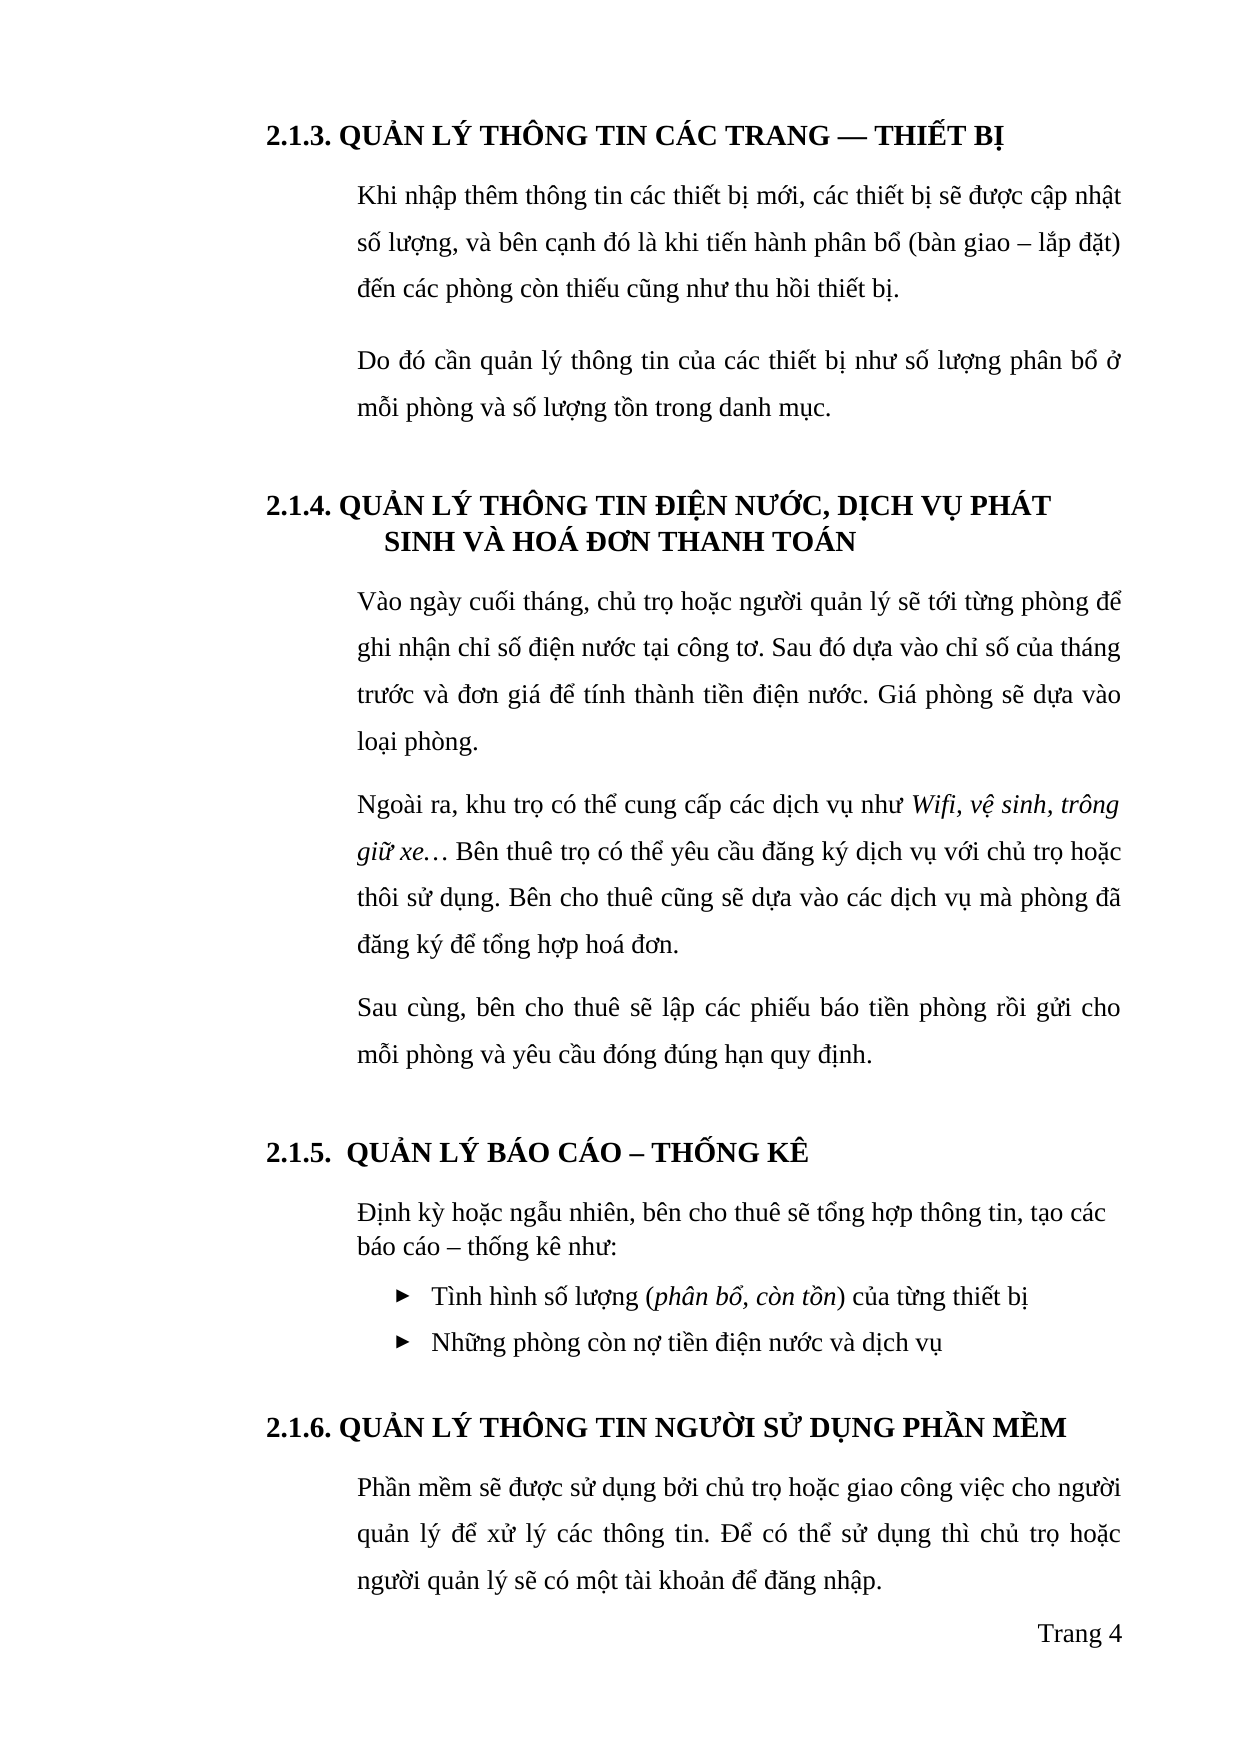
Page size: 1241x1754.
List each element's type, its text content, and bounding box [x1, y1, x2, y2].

text Do đó cần quản lý thông tin của các thiết bị như số lượng phân bổ ở mỗi phòng và số lượng tồn trong danh mục. [357, 344, 1122, 422]
text Ngoài ra, khu trọ có thể cung cấp các dịch vụ như Wifi, vệ sinh, trông giữ xe… Bên thuê trọ có thể yêu cầu đăng ký dịch vụ với chủ trọ hoặc thôi sử dụng. Bên cho thuê cũng sẽ dựa vào các dịch vụ mà phòng đã đăng ký để tổng hợp hoá đơn. [357, 788, 1122, 959]
subtitle QUẢN LÝ THÔNG TIN ĐIỆN NƯỚC, DỊCH VỤ PHÁT SINH VÀ HOÁ ĐƠN THANH TOÁN [266, 488, 1122, 557]
text Sau cùng, bên cho thuê sẽ lập các phiếu báo tiền phòng rồi gửi cho mỗi phòng và yêu cầu đóng đúng hạn quy định. [357, 992, 1122, 1069]
list Những phòng còn nợ tiền điện nước và dịch vụ [394, 1326, 1122, 1357]
text Định kỳ hoặc ngẫu nhiên, bên cho thuê sẽ tổng hợp thông tin, tạo các báo cáo – thống kê như: [357, 1196, 1122, 1261]
text Phần mềm sẽ được sử dụng bởi chủ trọ hoặc giao công việc cho người quản lý để xử lý các thông tin. Để có thể sử dụng thì chủ trọ hoặc người quản lý sẽ có một tài khoản để đăng nhập. [357, 1471, 1122, 1595]
list Tình hình số lượng (phân bổ, còn tồn) của từng thiết bị [394, 1280, 1122, 1311]
text Vào ngày cuối tháng, chủ trọ hoặc người quản lý sẽ tới từng phòng để ghi nhận chỉ số điện nước tại công tơ. Sau đó dựa vào chỉ số của tháng trước và đơn giá để tính thành tiền điện nước. Giá phòng sẽ dựa vào loại phòng. [357, 585, 1122, 756]
subtitle QUẢN LÝ THÔNG TIN NGƯỜI SỬ DỤNG PHẦN MỀM [266, 1410, 1122, 1443]
text Khi nhập thêm thông tin các thiết bị mới, các thiết bị sẽ được cập nhật số lượng, và bên cạnh đó là khi tiến hành phân bổ (bàn giao – lắp đặt) đến các phòng còn thiếu cũng như thu hồi thiết bị. [357, 179, 1122, 304]
subtitle QUẢN LÝ BÁO CÁO – THỐNG KÊ [266, 1135, 1122, 1168]
subtitle QUẢN LÝ THÔNG TIN CÁC TRANG — THIẾT BỊ [266, 118, 1122, 152]
